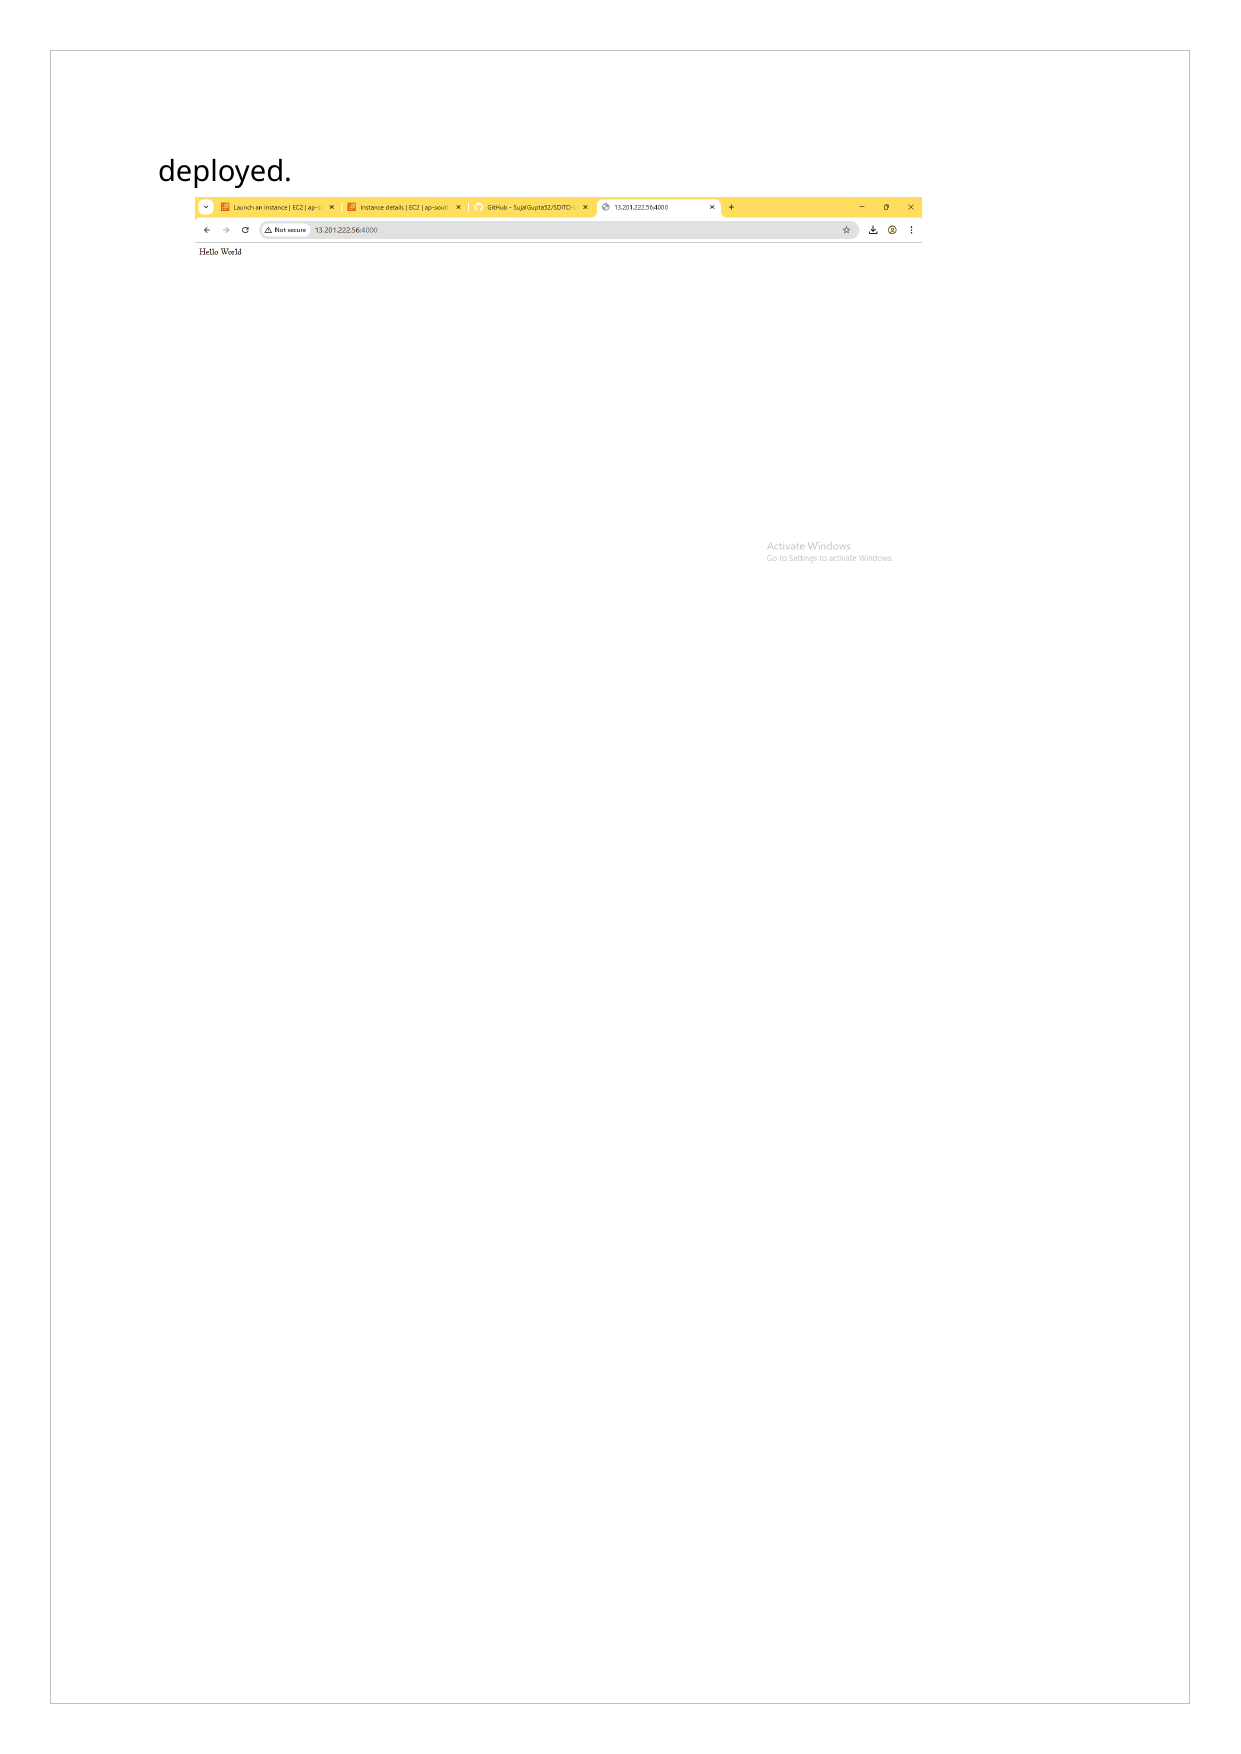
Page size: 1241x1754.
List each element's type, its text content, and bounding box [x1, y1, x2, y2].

picture [195, 197, 923, 581]
text deployed. [112, 150, 1128, 190]
